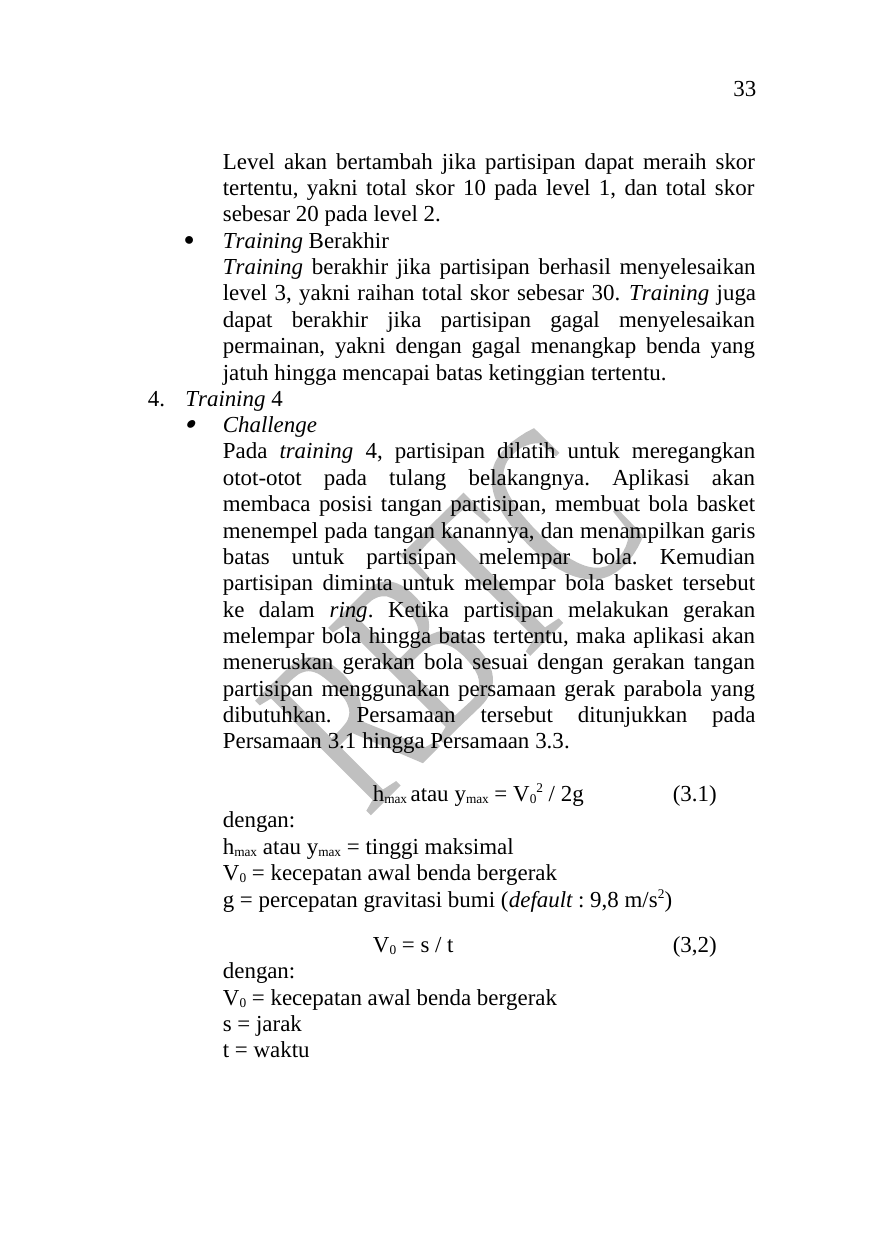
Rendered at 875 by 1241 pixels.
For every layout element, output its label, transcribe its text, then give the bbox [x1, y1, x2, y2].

list Challenge [185, 411, 756, 438]
list V0 = s / t (3,2) [373, 931, 756, 957]
list s = jarak [223, 1010, 756, 1037]
list dengan: [223, 957, 756, 984]
list V0 = kecepatan awal benda bergerak [223, 859, 756, 886]
list dengan: [223, 807, 756, 833]
list Training Berakhir [185, 227, 756, 253]
list hmax atau ymax = V02 / 2g (3.1) [373, 780, 756, 807]
list V0 = kecepatan awal benda bergerak [223, 984, 756, 1010]
list hmax atau ymax = tinggi maksimal [223, 833, 756, 859]
list t = waktu [223, 1037, 756, 1063]
list g = percepatan gravitasi bumi (default : 9,8 m/s2) [223, 886, 756, 912]
list Pada training 4, partisipan dilatih untuk meregangkan otot-otot pada tulang belakangnya. Aplikasi akan membaca posisi tangan partisipan, membuat bola basket menempel pada tangan kanannya, dan menampilkan garis batas untuk partisipan melempar bola. Kemudian partisipan diminta untuk melempar bola basket tersebut ke dalam ring. Ketika partisipan melakukan gerakan melempar bola hingga batas tertentu, maka aplikasi akan meneruskan gerakan bola sesuai dengan gerakan tangan partisipan menggunakan persamaan gerak parabola yang dibutuhkan. Persamaan tersebut ditunjukkan pada Persamaan 3.1 hingga Persamaan 3.3. [223, 438, 756, 754]
list Training 4 [148, 385, 756, 411]
list Training berakhir jika partisipan berhasil menyelesaikan level 3, yakni raihan total skor sebesar 30. Training juga dapat berakhir jika partisipan gagal menyelesaikan permainan, yakni dengan gagal menangkap benda yang jatuh hingga mencapai batas ketinggian tertentu. [223, 253, 756, 385]
list Level akan bertambah jika partisipan dapat meraih skor tertentu, yakni total skor 10 pada level 1, dan total skor sebesar 20 pada level 2. [223, 148, 756, 227]
